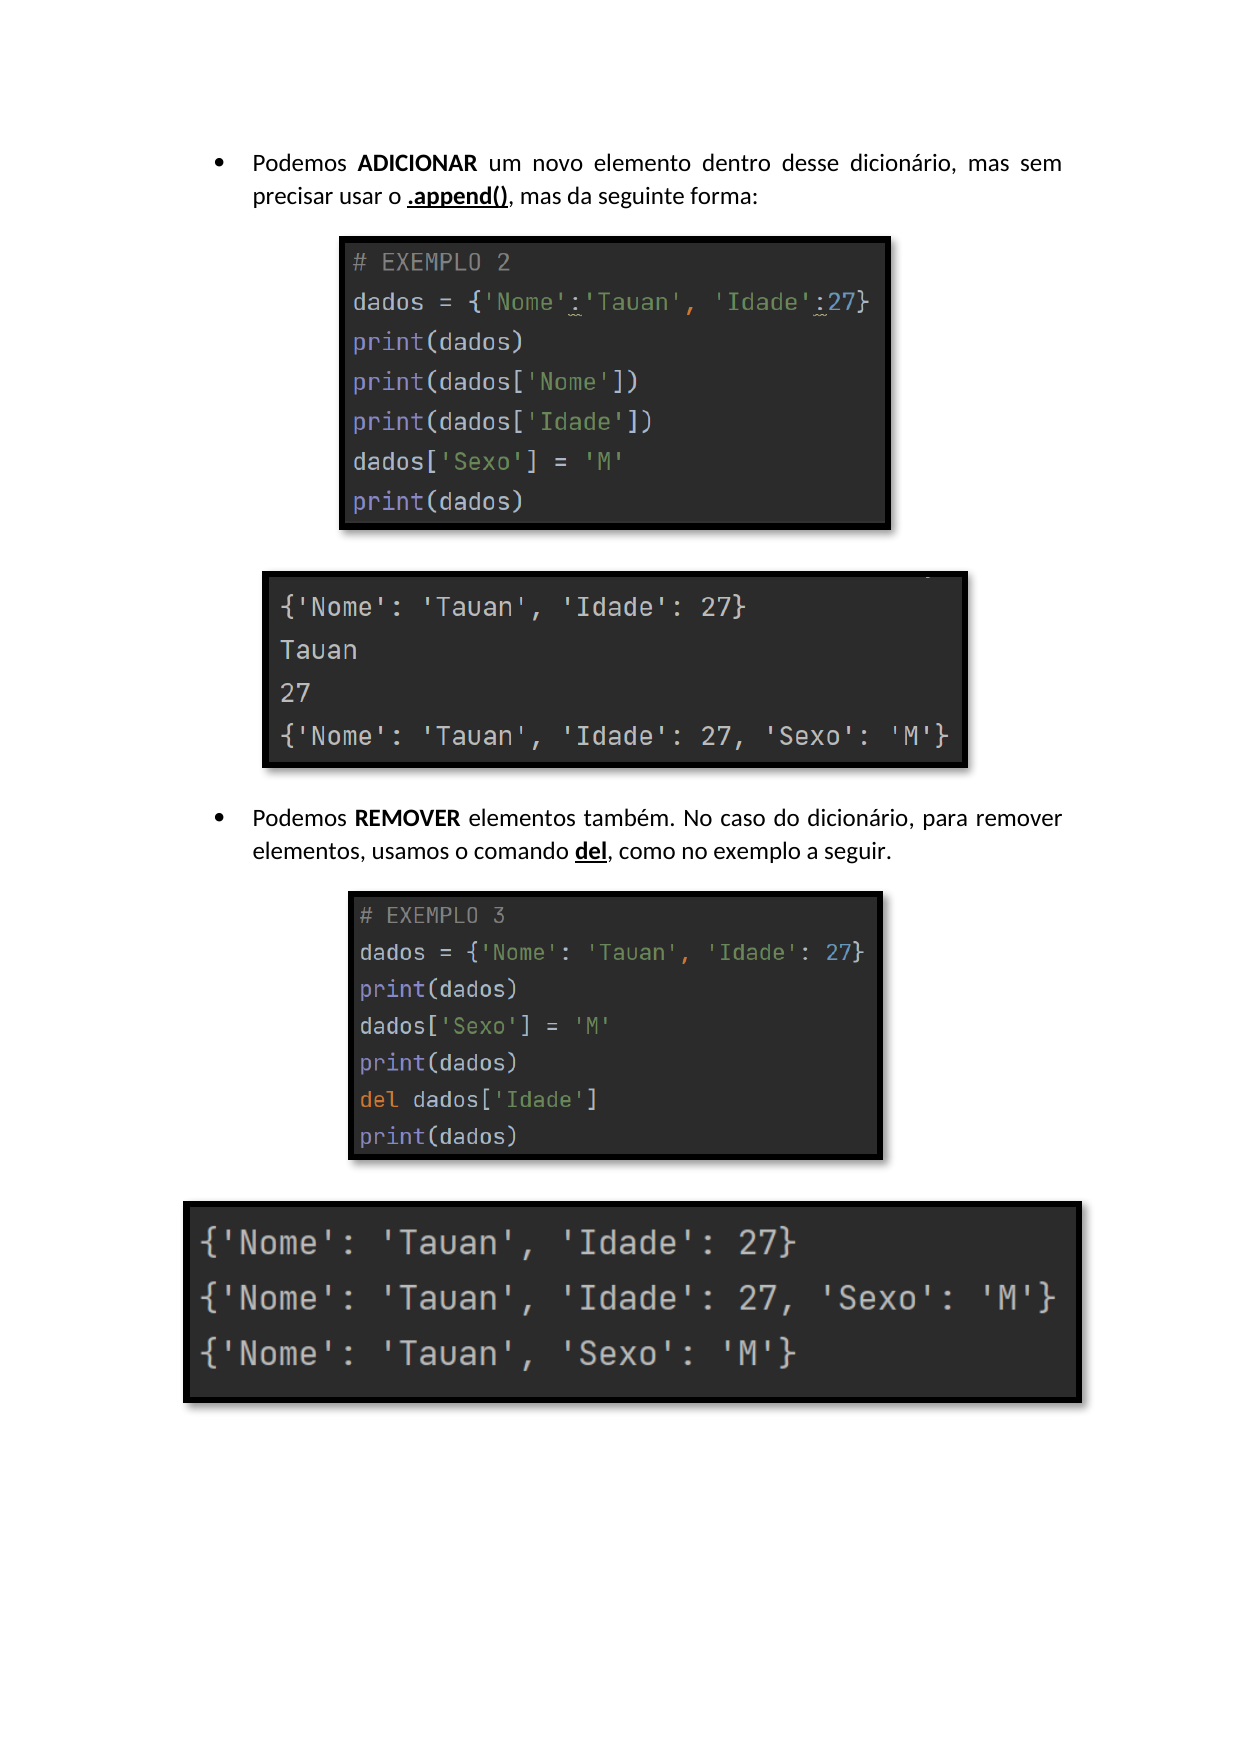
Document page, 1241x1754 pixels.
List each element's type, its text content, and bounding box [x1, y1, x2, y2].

picture [354, 897, 877, 1154]
picture [345, 243, 885, 523]
list Podemos ADICIONAR um novo elemento dentro desse dicionário, mas sem precisar usar o .append(), mas da seguinte forma: [215, 148, 1063, 211]
picture [269, 577, 962, 762]
list Podemos REMOVER elementos também. No caso do dicionário, para remover elementos, usamos o comando del, como no exemplo a seguir. [215, 802, 1063, 866]
picture [190, 1207, 1076, 1397]
